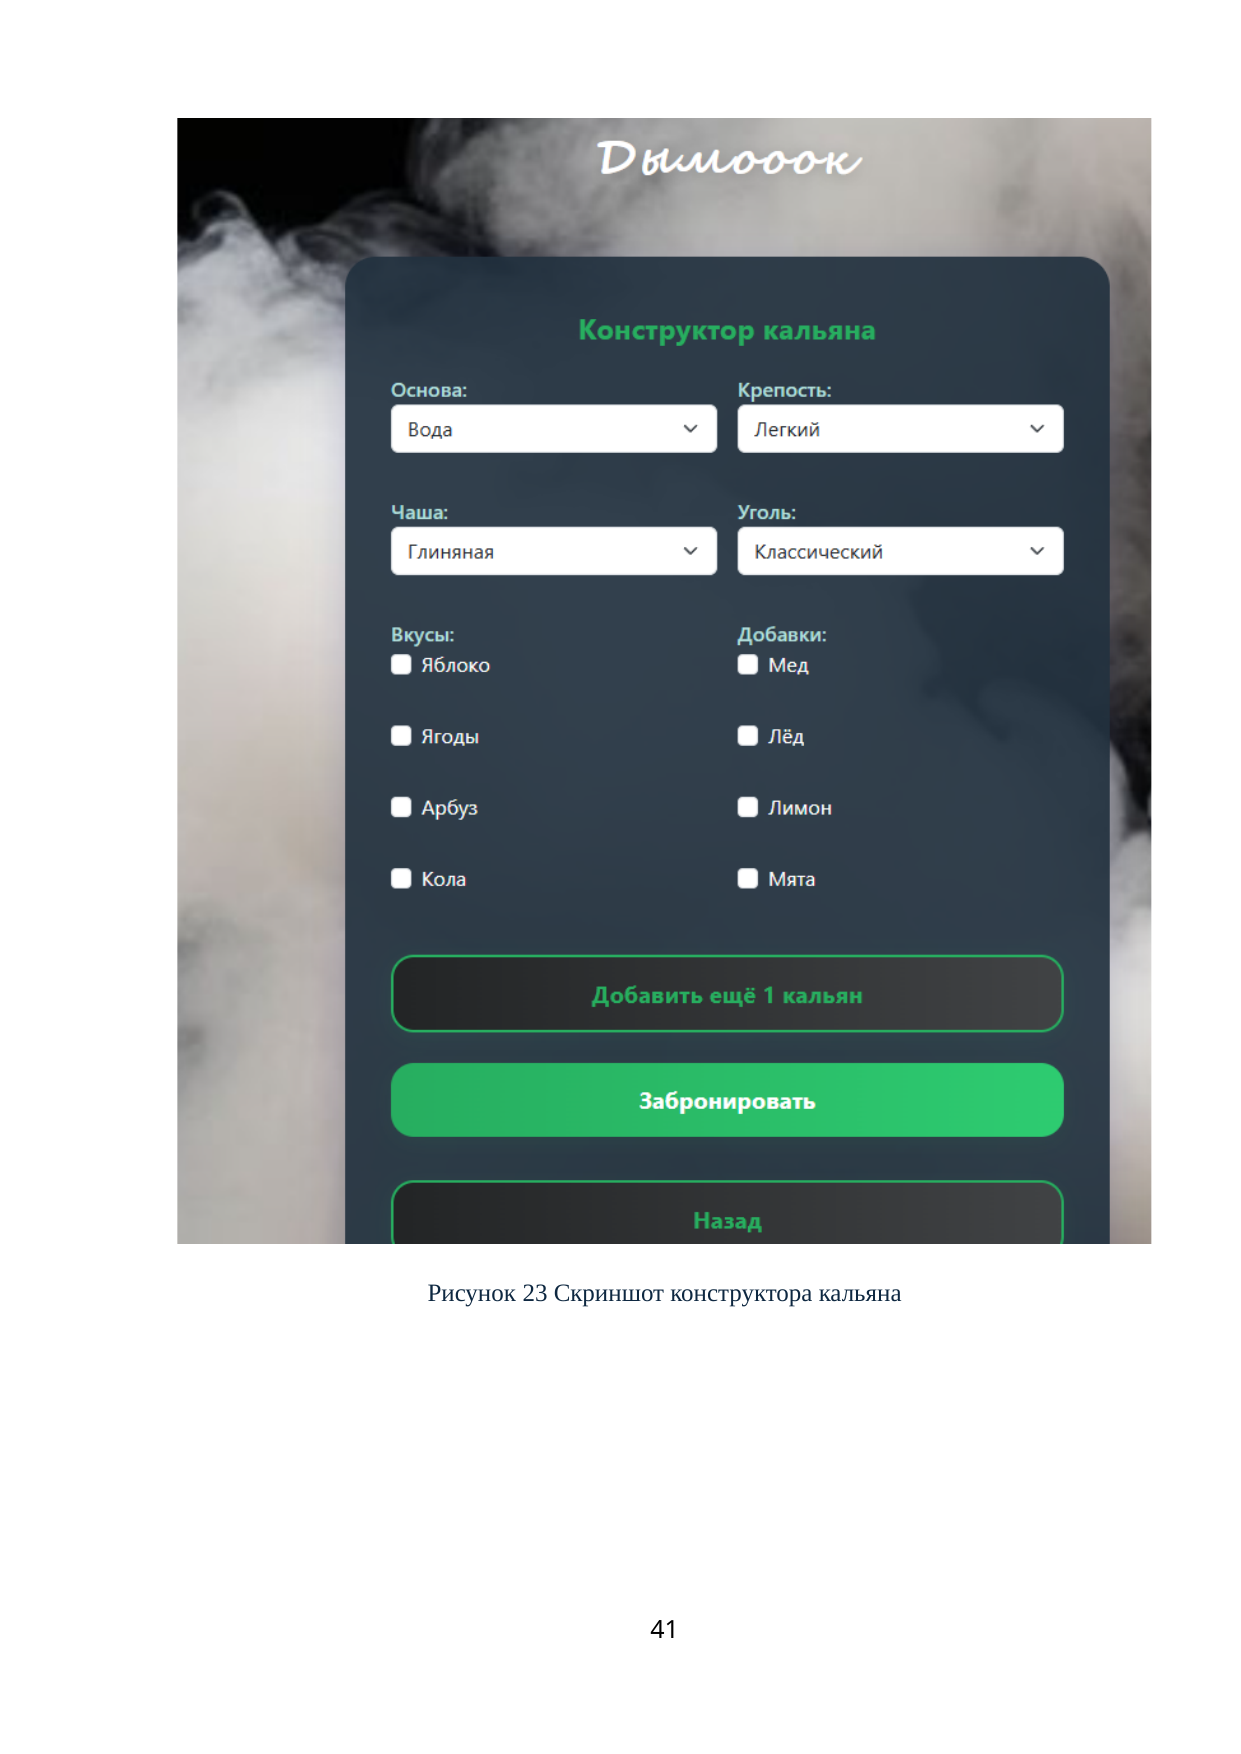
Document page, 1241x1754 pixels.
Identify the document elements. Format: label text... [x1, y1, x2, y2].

picture [177, 118, 1152, 1244]
